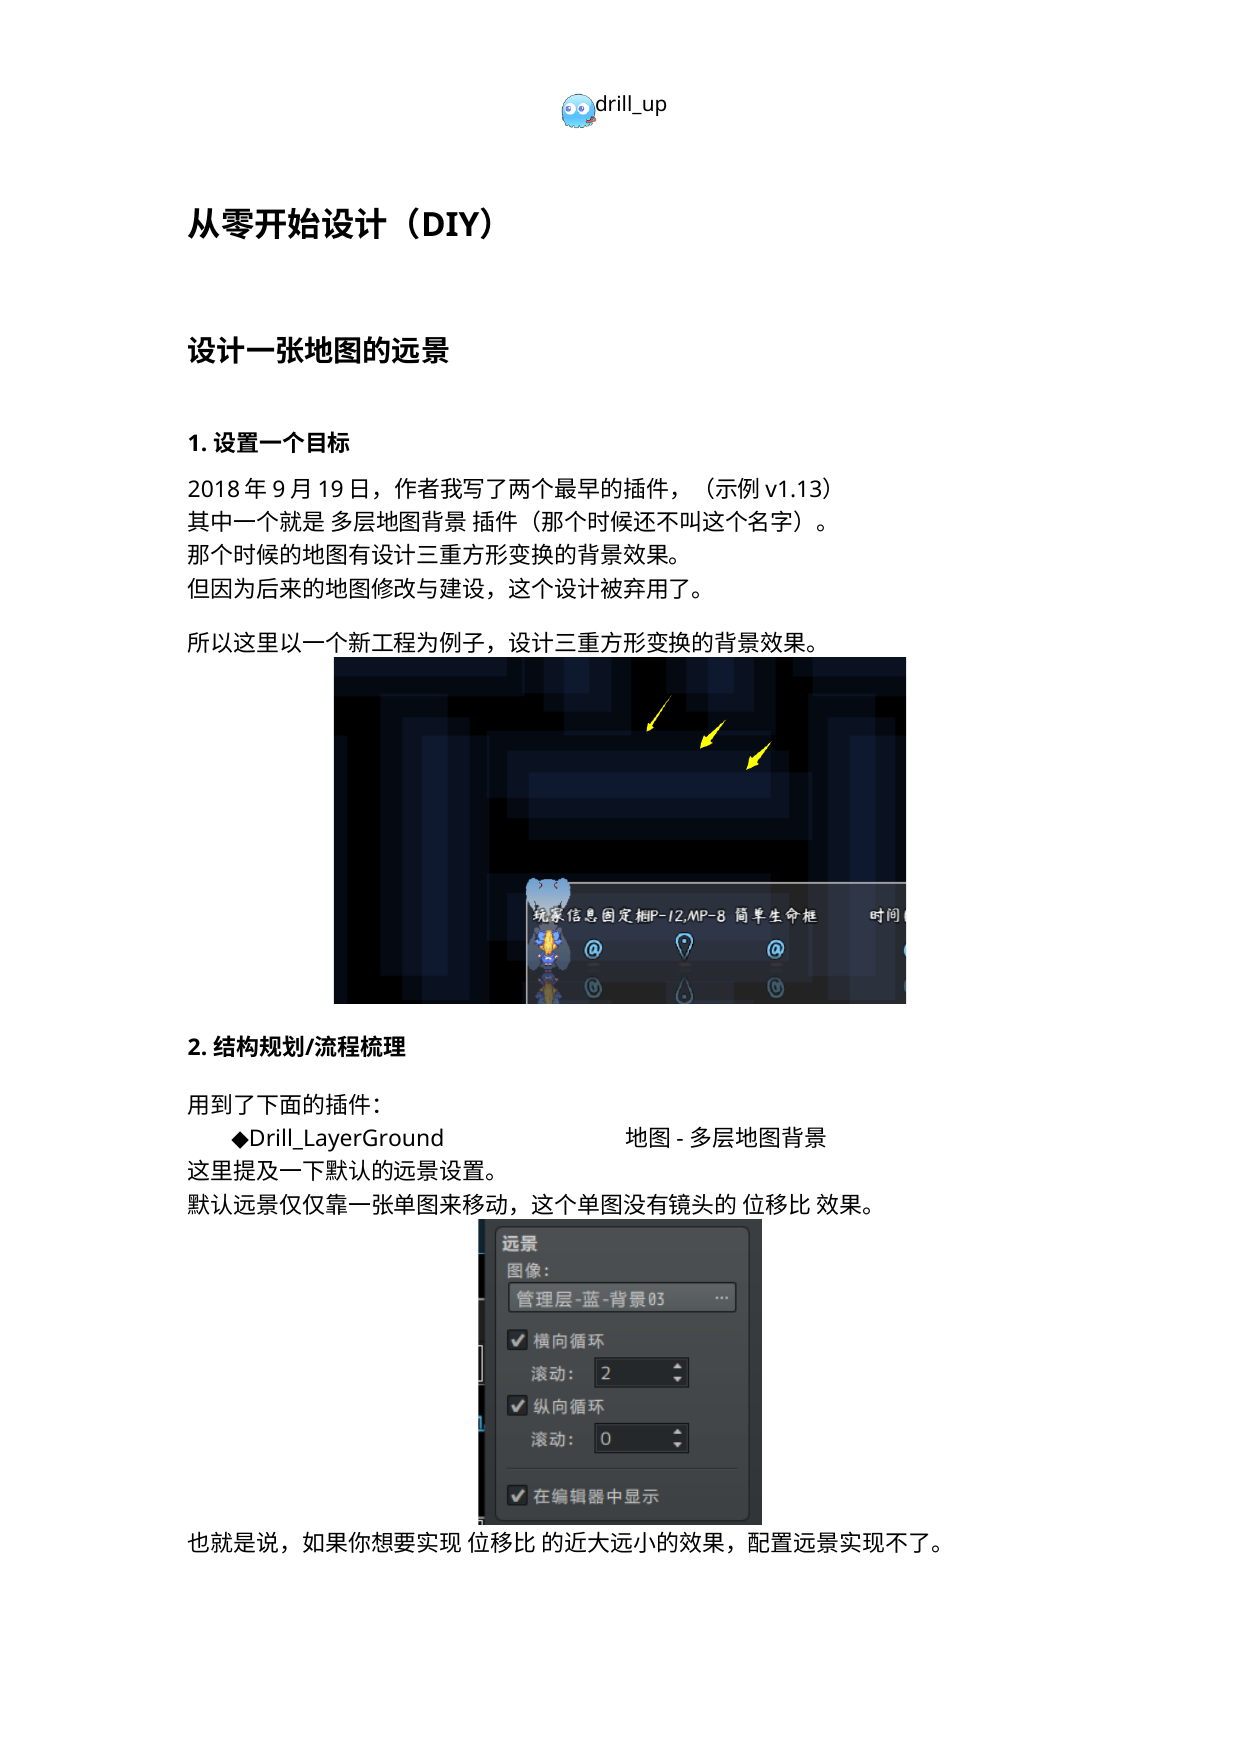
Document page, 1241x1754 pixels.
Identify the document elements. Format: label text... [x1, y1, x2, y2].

subtitle 从零开始设计（DIY） [187, 189, 1053, 254]
text 其中一个就是 多层地图背景 插件（那个时候还不叫这个名字）。 [187, 504, 1053, 537]
subtitle 设计一张地图的远景 [187, 316, 1053, 381]
text 所以这里以一个新工程为例子，设计三重方形变换的背景效果。 [187, 624, 1053, 658]
text 这里提及一下默认的远景设置。 [187, 1153, 1053, 1186]
text 默认远景仅仅靠一张单图来移动，这个单图没有镜头的 位移比 效果。 [187, 1186, 1053, 1220]
text 也就是说，如果你想要实现 位移比 的近大远小的效果，配置远景实现不了。 [187, 1525, 1053, 1558]
subtitle 1. 设置一个目标 [187, 425, 1053, 458]
text ◆Drill_LayerGround 地图 - 多层地图背景 [187, 1120, 1053, 1153]
text 用到了下面的插件： [187, 1087, 1053, 1120]
picture [333, 657, 907, 1004]
text 但因为后来的地图修改与建设，这个设计被弃用了。 [187, 570, 1053, 604]
text 2018年9月19日，作者我写了两个最早的插件，（示例v1.13） [187, 471, 1053, 504]
subtitle 2. 结构规划/流程梳理 [187, 1028, 1053, 1062]
picture [478, 1219, 762, 1525]
picture [556, 88, 597, 130]
text 那个时候的地图有设计三重方形变换的背景效果。 [187, 537, 1053, 570]
